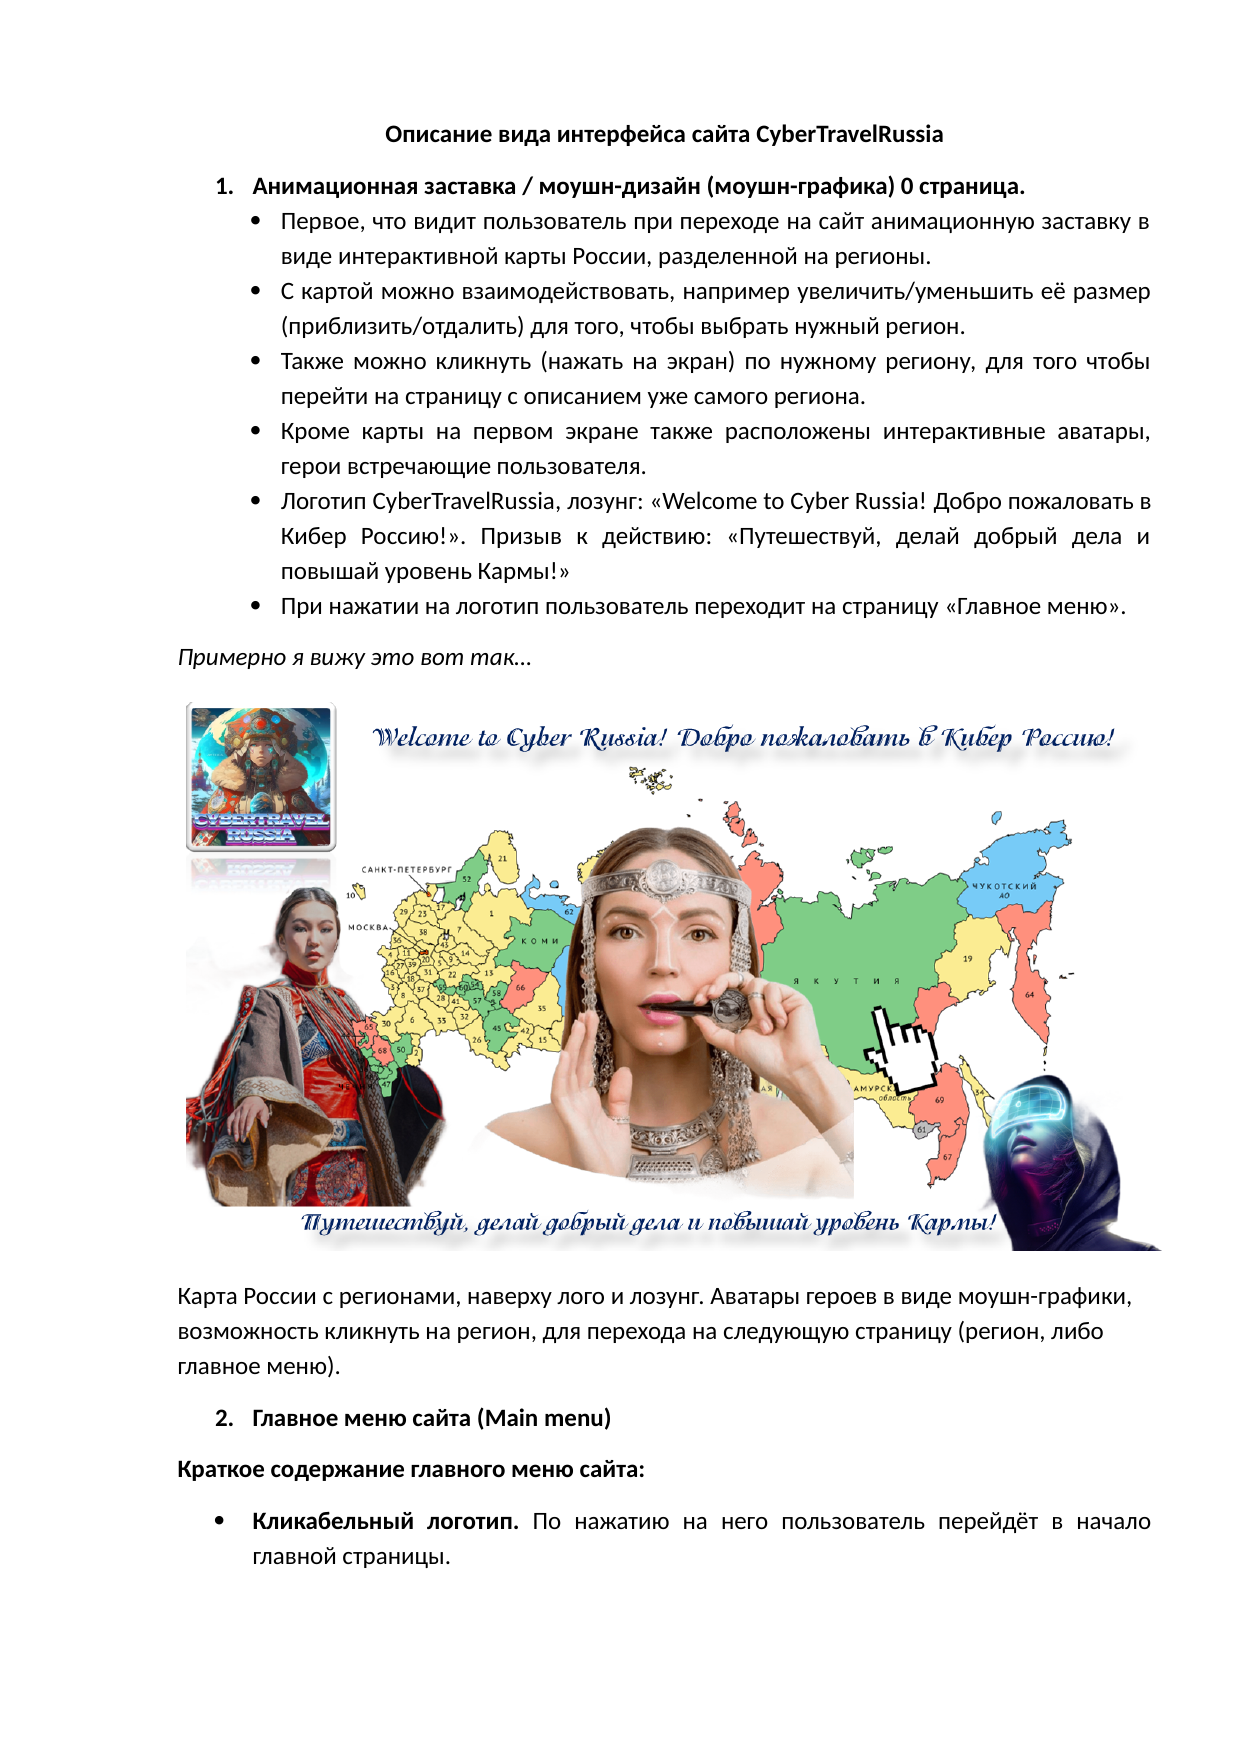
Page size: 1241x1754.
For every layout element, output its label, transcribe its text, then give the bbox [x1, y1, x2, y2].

list Кроме карты на первом экране также расположены интерактивные аватары, герои встречающие пользователя. [251, 415, 1152, 480]
list Также можно кликнуть (нажать на экран) по нужному региону, для того чтобы перейти на страницу с описанием уже самого региона. [251, 345, 1152, 410]
list При нажатии на логотип пользователь переходит на страницу «Главное меню». [251, 590, 1152, 620]
picture [186, 702, 1162, 1251]
list Логотип CyberTravelRussia, лозунг: «Welcome to Cyber Russia! Добро пожаловать в Кибер Россию!». Призыв к действию: «Путешествуй, делай добрый дела и повышай уровень Кармы!» [251, 485, 1152, 585]
list Анимационная заставка / моушн-дизайн (моушн-графика) 0 страница. [215, 170, 1152, 200]
list Первое, что видит пользователь при переходе на сайт анимационную заставку в виде интерактивной карты России, разделенной на регионы. [251, 205, 1152, 270]
text Описание вида интерфейса сайта CyberTravelRussia [177, 118, 1152, 149]
text Карта России с регионами, наверху лого и лозунг. Аватары героев в виде моушн-графики, возможность кликнуть на регион, для перехода на следующую страницу (регион, либо главное меню). [177, 1280, 1152, 1381]
text Краткое содержание главного меню сайта: [177, 1453, 1152, 1484]
list Главное меню сайта (Main menu) [215, 1402, 1152, 1432]
list Кликабельный логотип. По нажатию на него пользователь перейдёт в начало главной страницы. [215, 1505, 1152, 1571]
list С картой можно взаимодействовать, например увеличить/уменьшить её размер (приблизить/отдалить) для того, чтобы выбрать нужный регион. [251, 275, 1152, 340]
text Примерно я вижу это вот так… [177, 641, 1152, 672]
